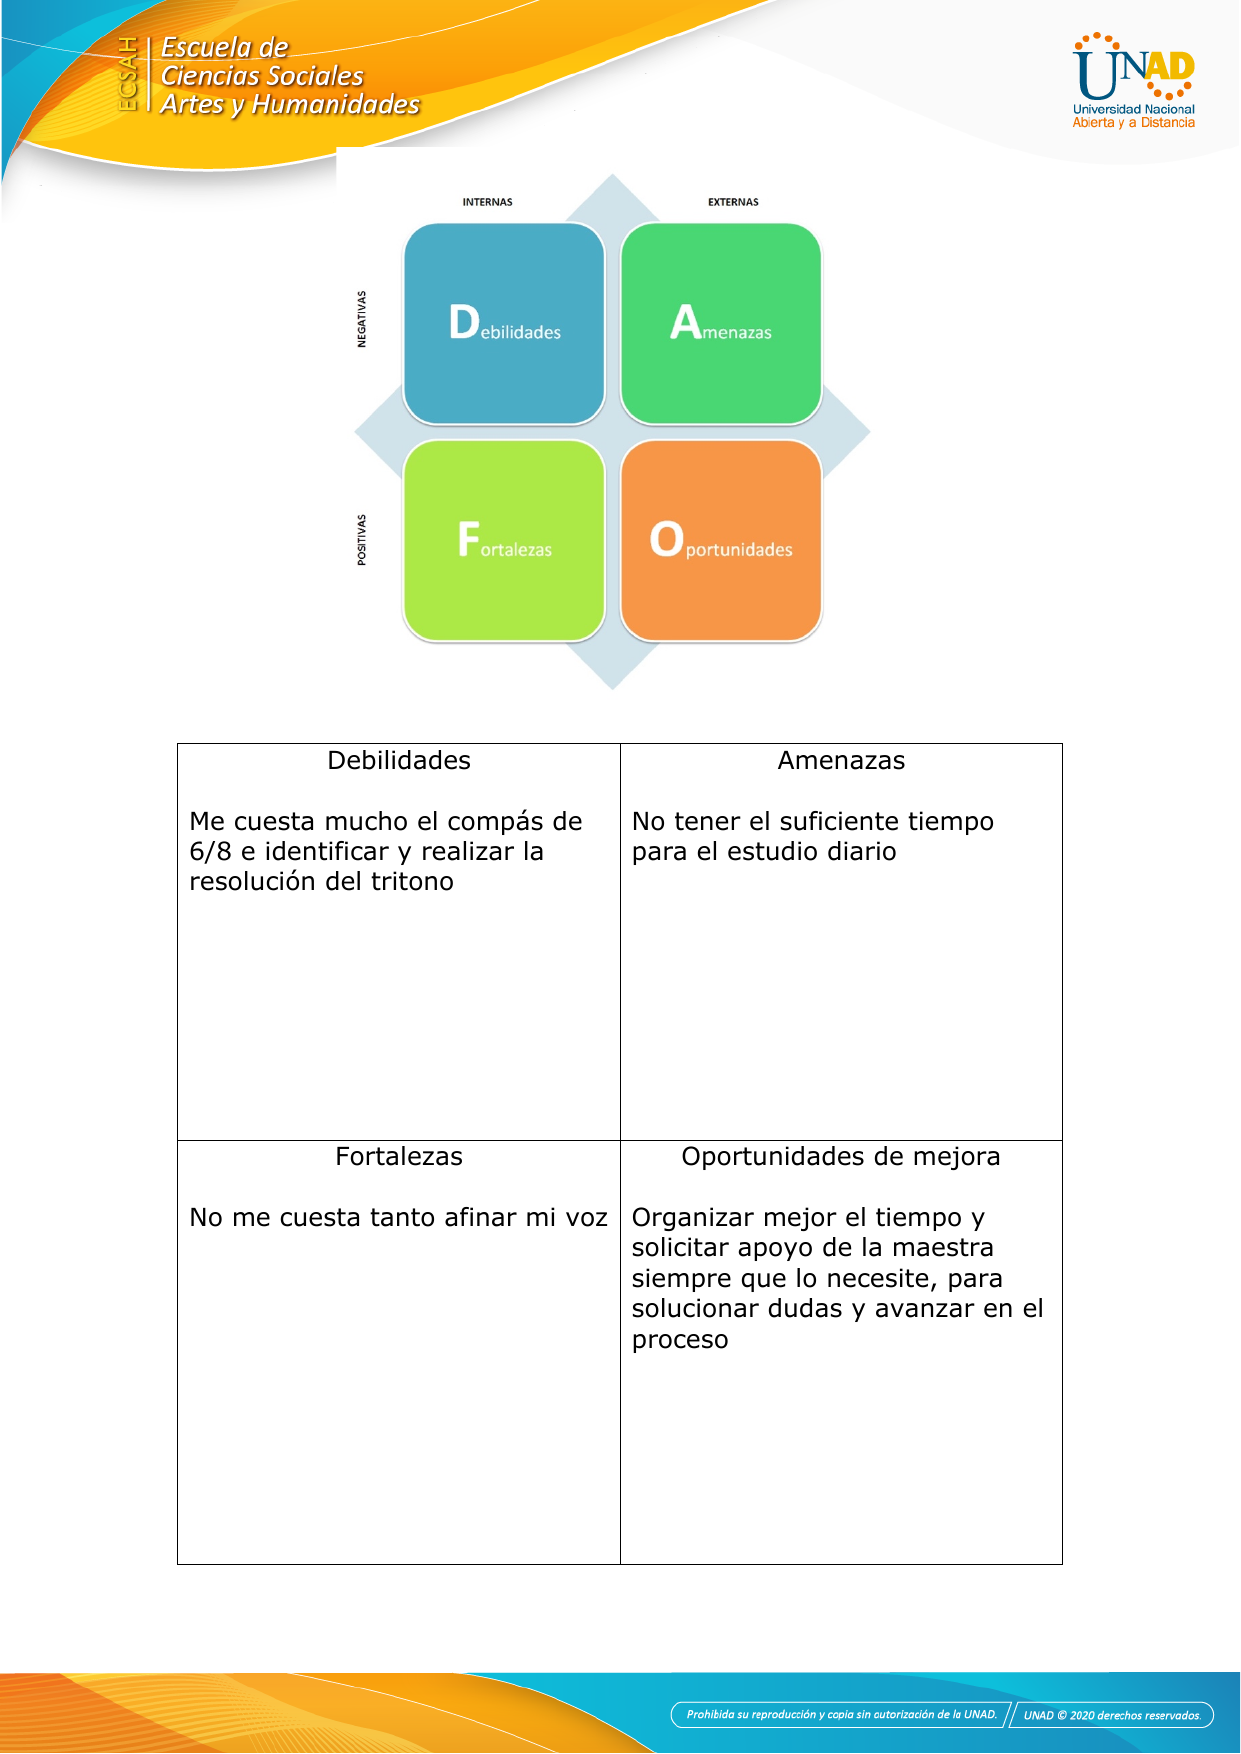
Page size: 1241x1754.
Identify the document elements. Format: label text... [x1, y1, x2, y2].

table_cell Oportunidades de mejora Organizar mejor el tiempo y solicitar apoyo de la maestra siempre que lo necesite, para solucionar dudas y avanzar en el proceso [621, 1141, 1062, 1564]
table_header Debilidades Me cuesta mucho el compás de 6/8 e identificar y realizar la resolución del tritono [178, 744, 620, 1139]
picture [0, 1623, 1241, 1753]
table_cell Fortalezas No me cuesta tanto afinar mi voz [178, 1141, 620, 1564]
picture [1, 0, 1239, 725]
table_header Amenazas No tener el suficiente tiempo para el estudio diario [621, 744, 1062, 1139]
